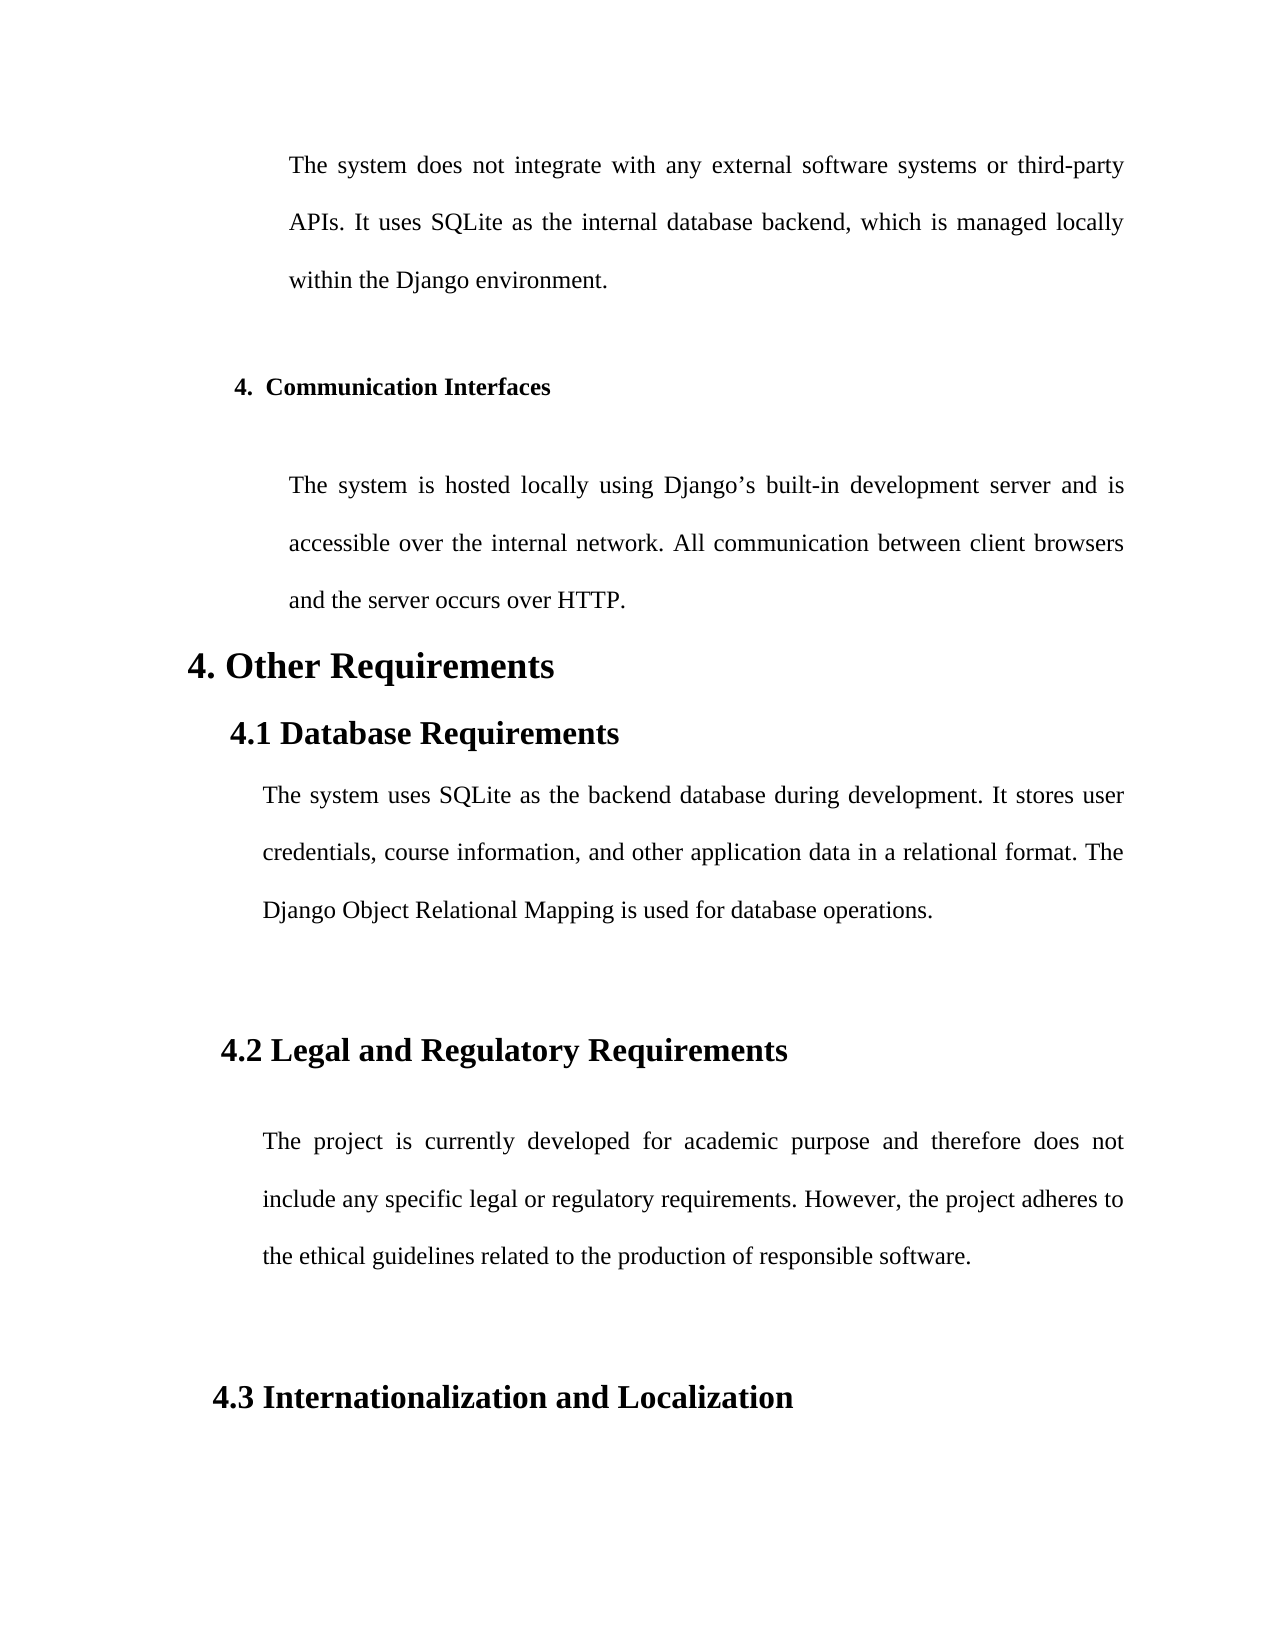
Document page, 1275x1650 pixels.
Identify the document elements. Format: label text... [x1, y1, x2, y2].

text The system is hosted locally using Django’s built-in development server and is accessible over the internal network. All communication between client browsers and the server occurs over HTTP. [289, 471, 1125, 614]
text The system uses SQLite as the backend database during development. It stores user credentials, course information, and other application data in a relational format. The Django Object Relational Mapping is used for database operations. [262, 780, 1125, 923]
subtitle 4.3 Internationalization and Localization [187, 1377, 1125, 1416]
subtitle 4. Communication Interfaces [234, 372, 1125, 401]
text The system does not integrate with any external software systems or third-party APIs. It uses SQLite as the internal database backend, which is managed locally within the Django environment. [289, 150, 1125, 294]
subtitle 4. Other Requirements [187, 643, 1125, 686]
text The project is currently developed for academic purpose and therefore does not include any specific legal or regulatory requirements. However, the project adheres to the ethical guidelines related to the production of responsible software. [262, 1126, 1125, 1270]
subtitle 4.1 Database Requirements [187, 713, 1125, 752]
subtitle 4.2 Legal and Regulatory Requirements [187, 1031, 1125, 1069]
